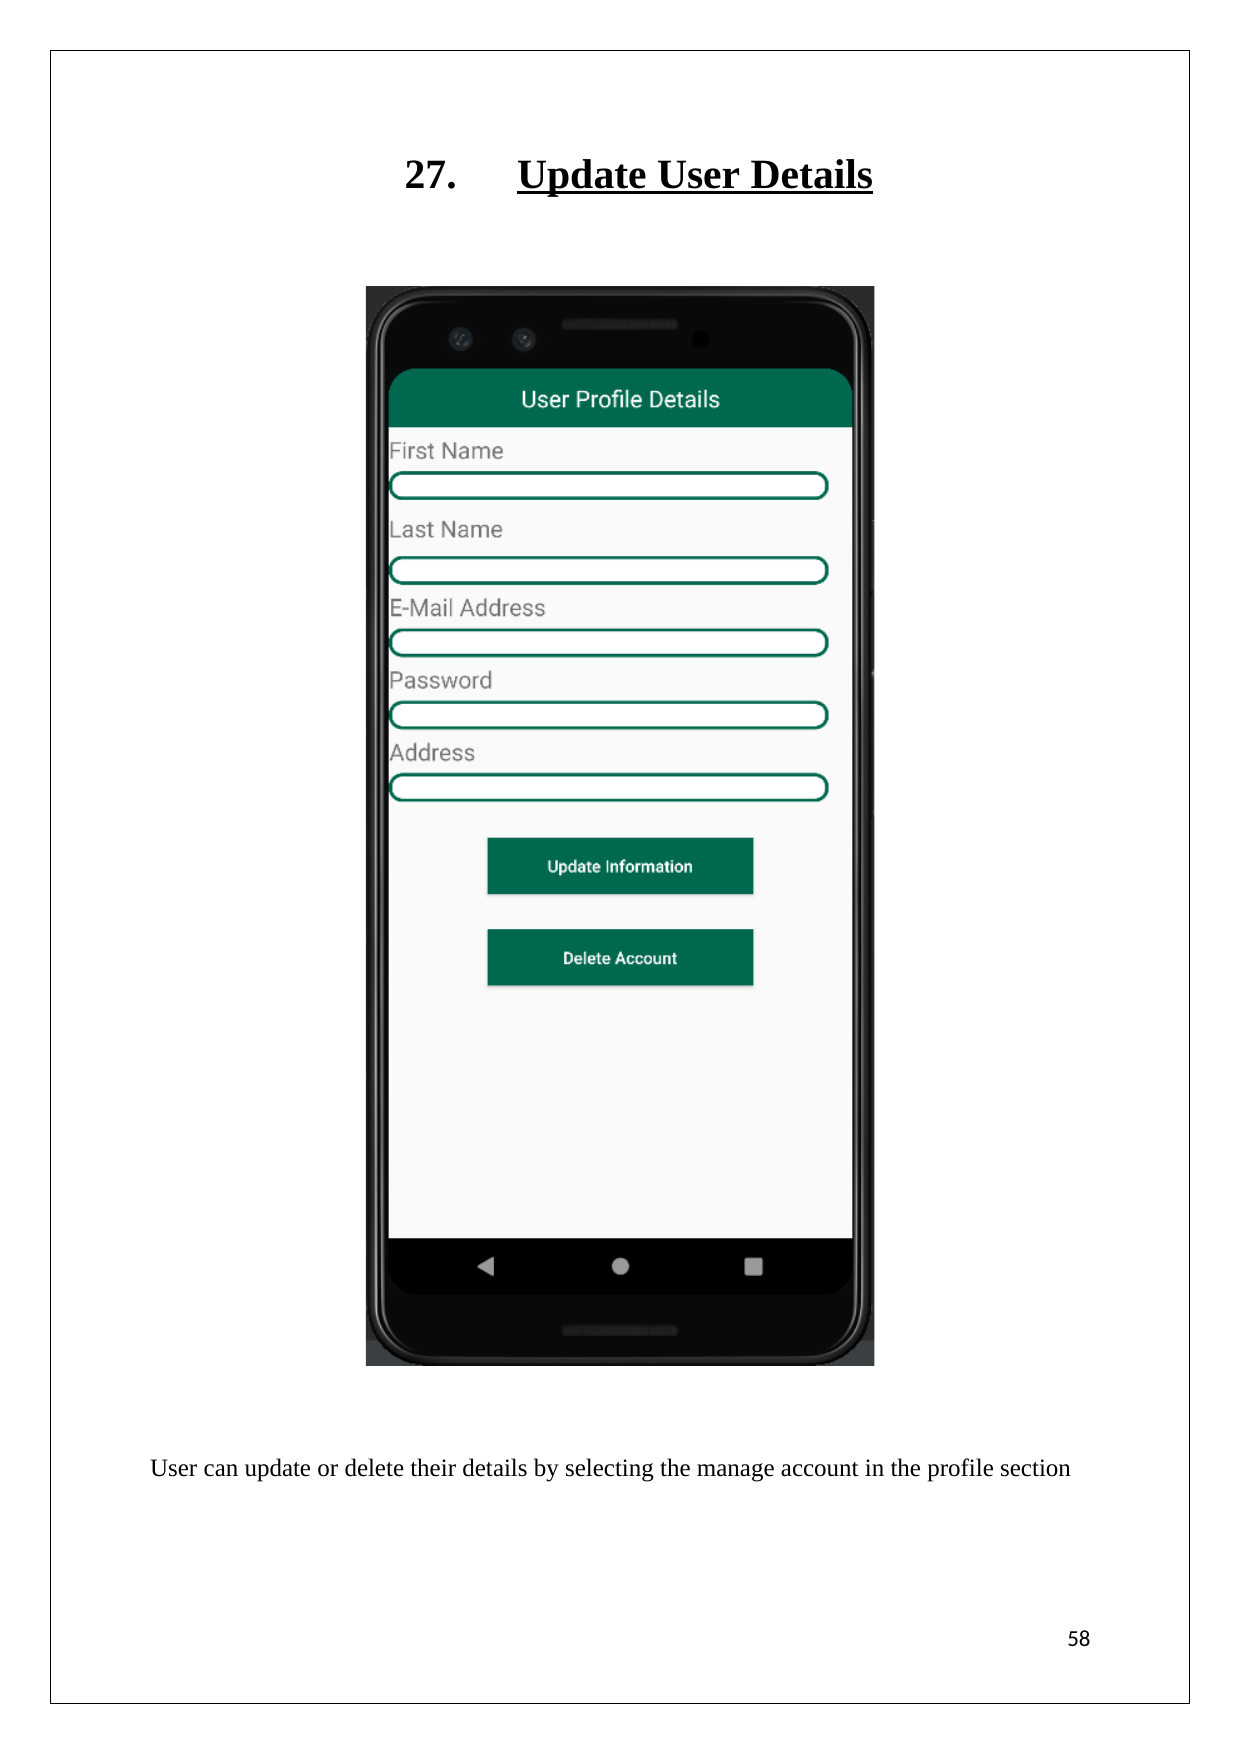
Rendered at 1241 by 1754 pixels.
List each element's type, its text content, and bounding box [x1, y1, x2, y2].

picture [365, 286, 875, 1366]
list Update User Details [187, 150, 1090, 198]
text User can update or delete their details by selecting the manage account in the profile section [150, 1453, 1090, 1481]
